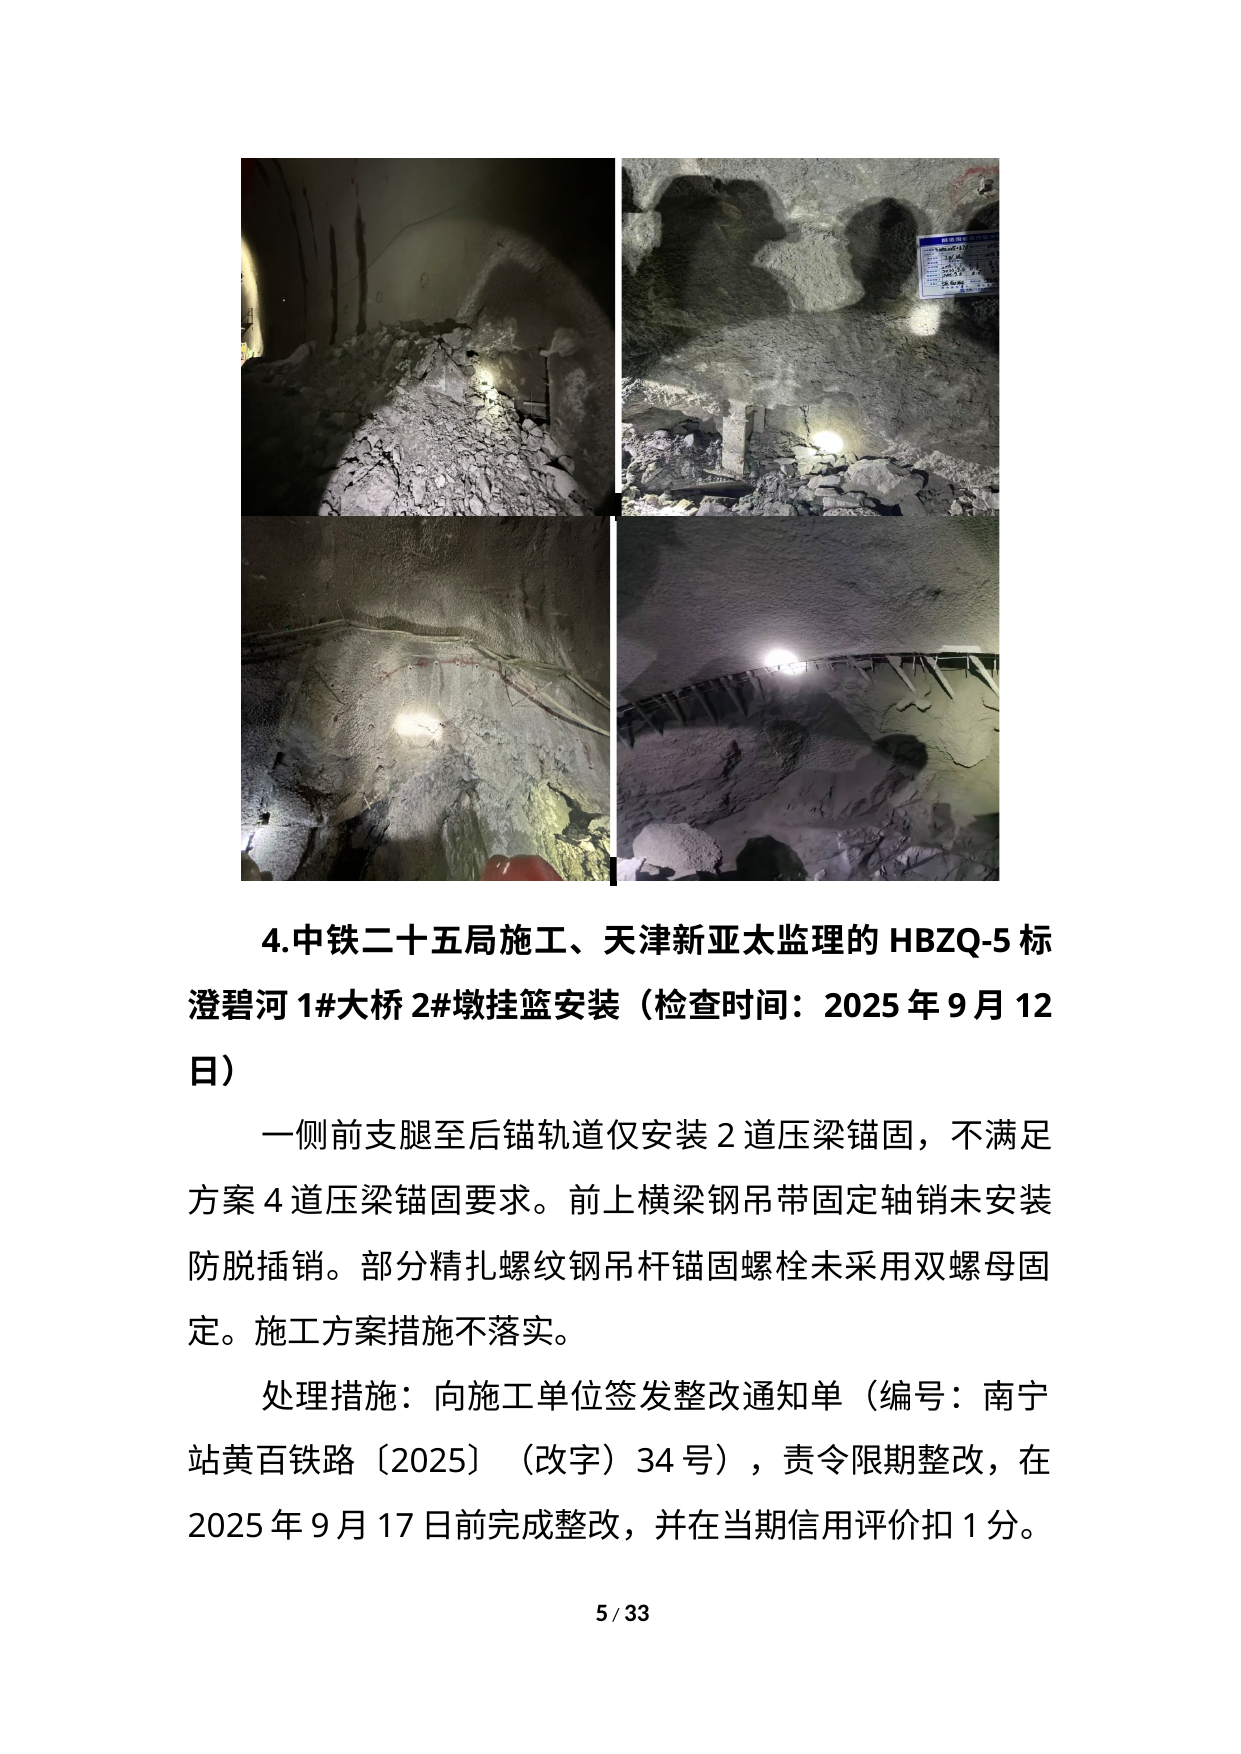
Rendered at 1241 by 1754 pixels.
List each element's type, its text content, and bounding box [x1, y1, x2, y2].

picture [241, 158, 616, 881]
text 一侧前支腿至后锚轨道仅安装2道压梁锚固，不满足方案4道压梁锚固要求。前上横梁钢吊带固定轴销未安装防脱插销。部分精扎螺纹钢吊杆锚固螺栓未采用双螺母固定。施工方案措施不落实。 [187, 1101, 1053, 1361]
text 4.中铁二十五局施工、天津新亚太监理的HBZQ-5标澄碧河1#大桥2#墩挂篮安装（检查时间：2025年9月12日） [187, 906, 1053, 1101]
picture [616, 158, 1000, 881]
text 处理措施：向施工单位签发整改通知单（编号：南宁站黄百铁路〔2025〕（改字）34号），责令限期整改，在2025年9月17日前完成整改，并在当期信用评价扣1分。 [187, 1361, 1053, 1556]
